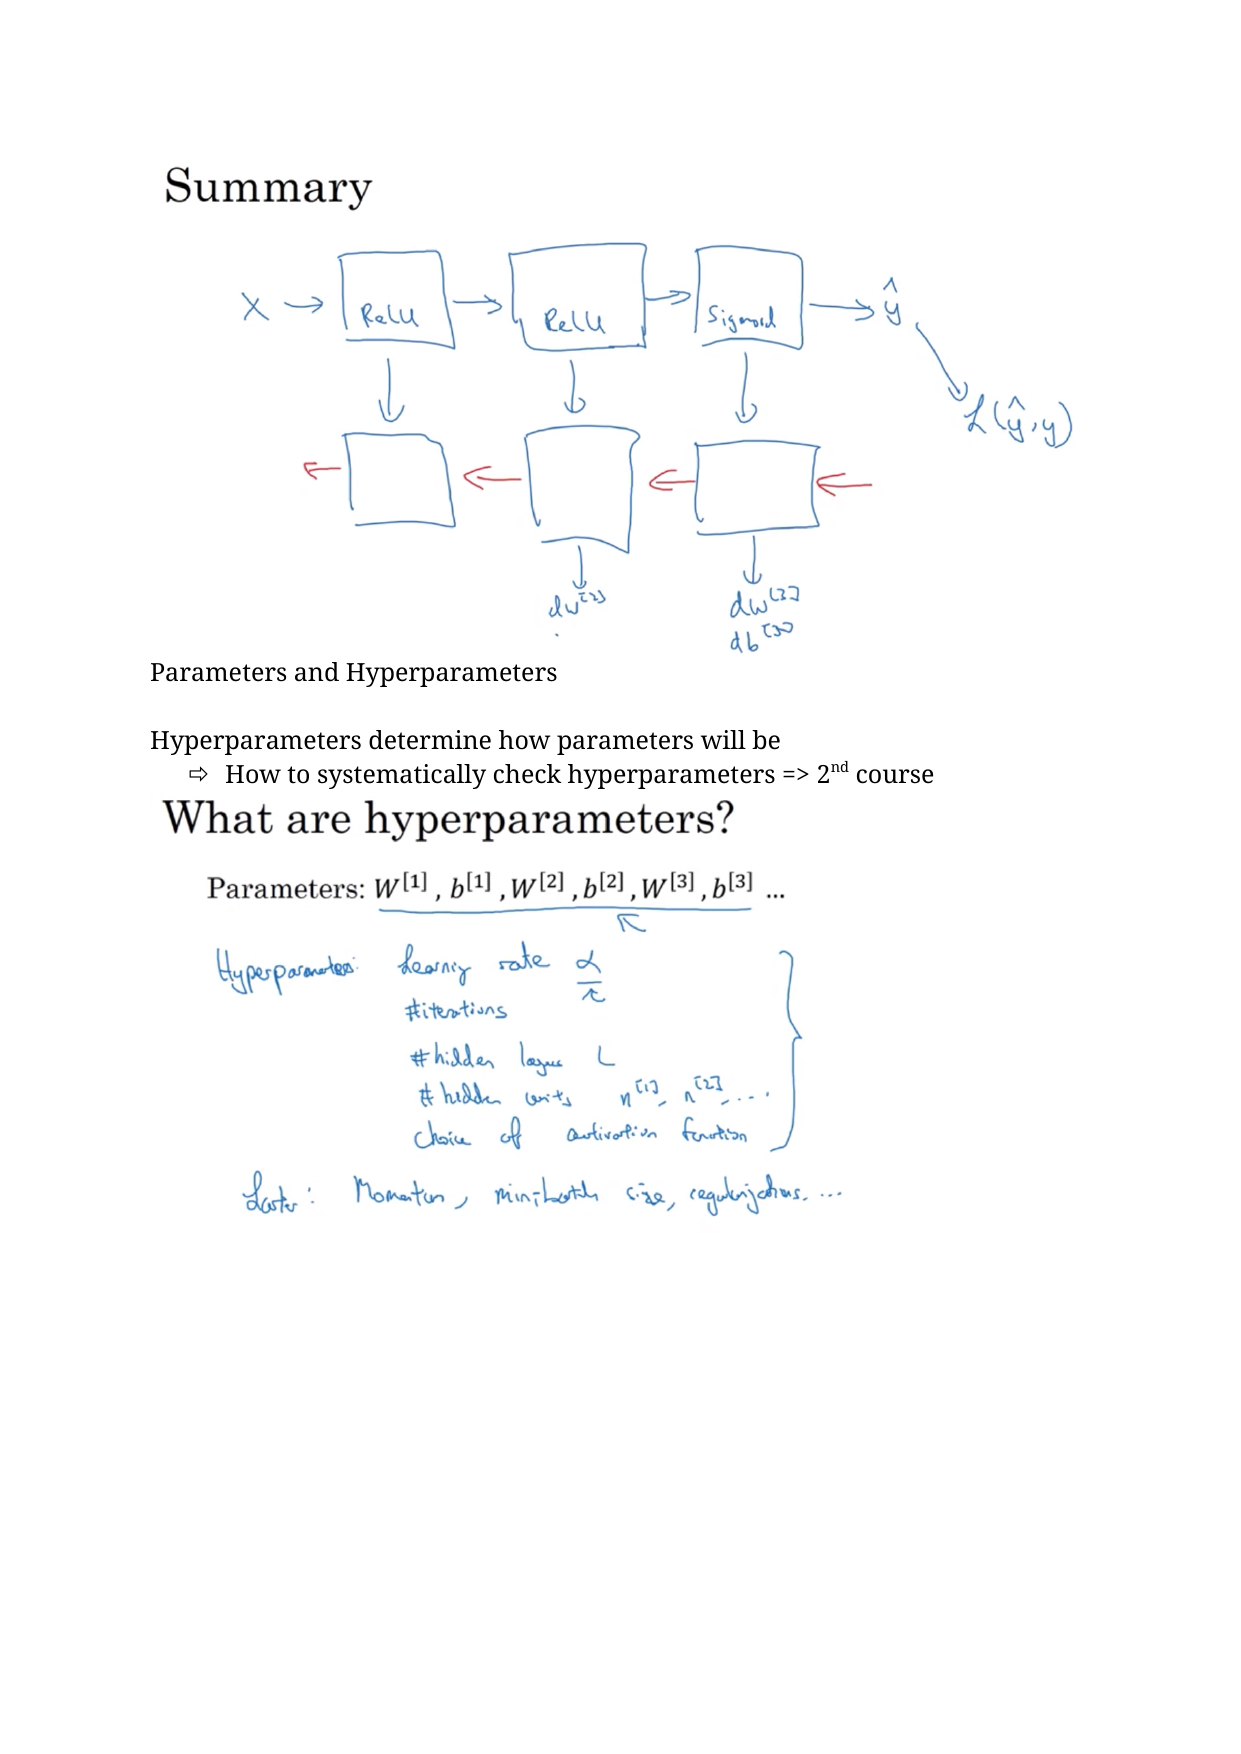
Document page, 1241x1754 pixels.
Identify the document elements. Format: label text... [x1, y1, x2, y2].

picture [150, 790, 1090, 1257]
text Parameters and Hyperparameters [150, 655, 1090, 689]
picture [150, 150, 1090, 655]
list How to systematically check hyperparameters => 2nd course [187, 757, 1090, 790]
text Hyperparameters determine how parameters will be [150, 723, 1090, 757]
